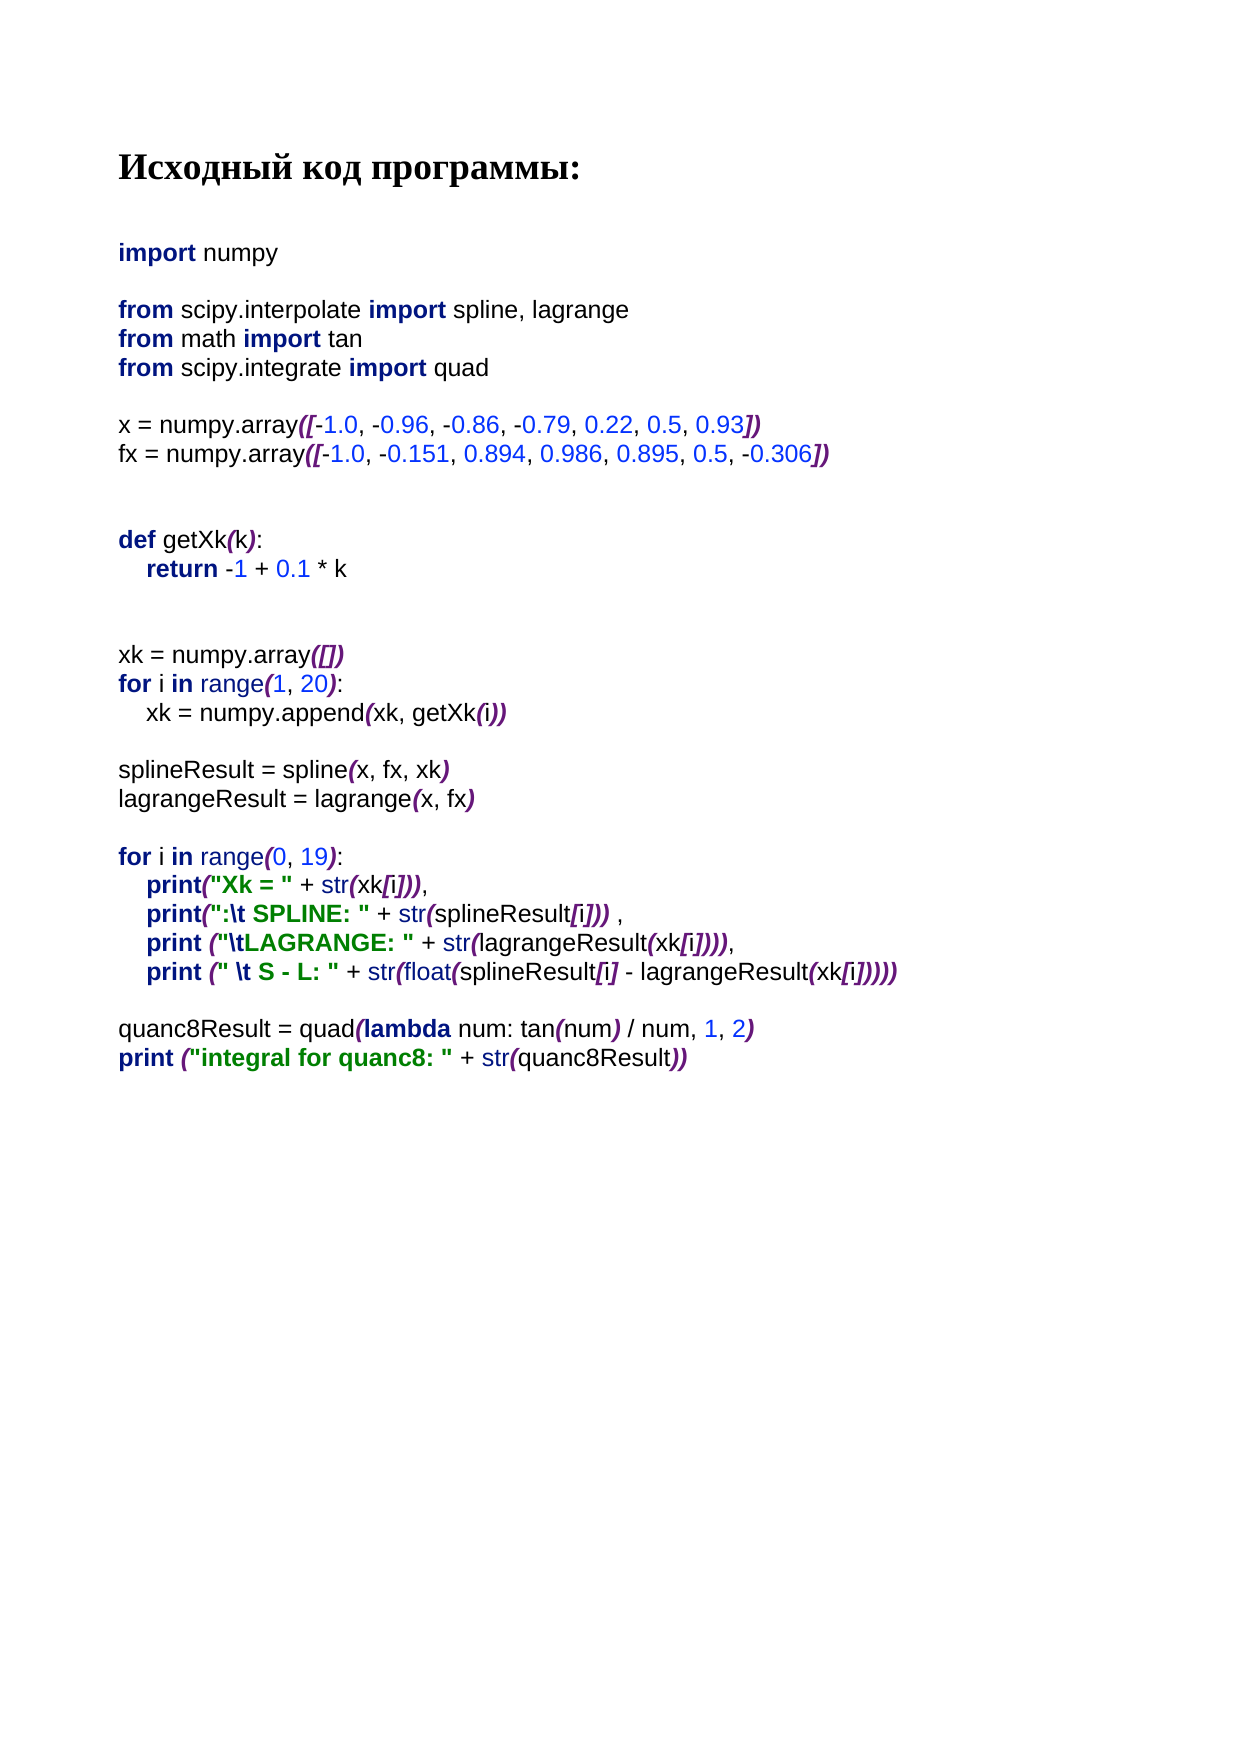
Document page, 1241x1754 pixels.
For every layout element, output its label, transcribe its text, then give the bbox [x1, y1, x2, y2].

text from scipy.integrate import quad [118, 353, 1122, 382]
text print(":\t SPLINE: " + str(splineResult[i])) , [118, 899, 1122, 928]
text print (" \t S - L: " + str(float(splineResult[i] - lagrangeResult(xk[i])))) [118, 957, 1122, 986]
text quanc8Result = quad(lambda num: tan(num) / num, 1, 2) [118, 1014, 1122, 1043]
text for i in range(0, 19): [118, 842, 1122, 871]
text print ("\tLAGRANGE: " + str(lagrangeResult(xk[i]))), [118, 928, 1122, 957]
text return -1 + 0.1 * k [118, 554, 1122, 583]
text for i in range(1, 20): [118, 669, 1122, 698]
text lagrangeResult = lagrange(x, fx) [118, 784, 1122, 813]
text from scipy.interpolate import spline, lagrange [118, 296, 1122, 324]
text xk = numpy.array([]) [118, 641, 1122, 669]
text print ("integral for quanc8: " + str(quanc8Result)) [118, 1043, 1122, 1072]
text from math import tan [118, 324, 1122, 353]
text print("Xk = " + str(xk[i])), [118, 871, 1122, 899]
text x = numpy.array([-1.0, -0.96, -0.86, -0.79, 0.22, 0.5, 0.93]) [118, 411, 1122, 439]
text splineResult = spline(x, fx, xk) [118, 756, 1122, 784]
text import numpy [118, 238, 1122, 267]
text def getXk(k): [118, 526, 1122, 554]
text xk = numpy.append(xk, getXk(i)) [118, 698, 1122, 727]
text Исходный код программы: [118, 144, 1122, 188]
text fx = numpy.array([-1.0, -0.151, 0.894, 0.986, 0.895, 0.5, -0.306]) [118, 439, 1122, 468]
